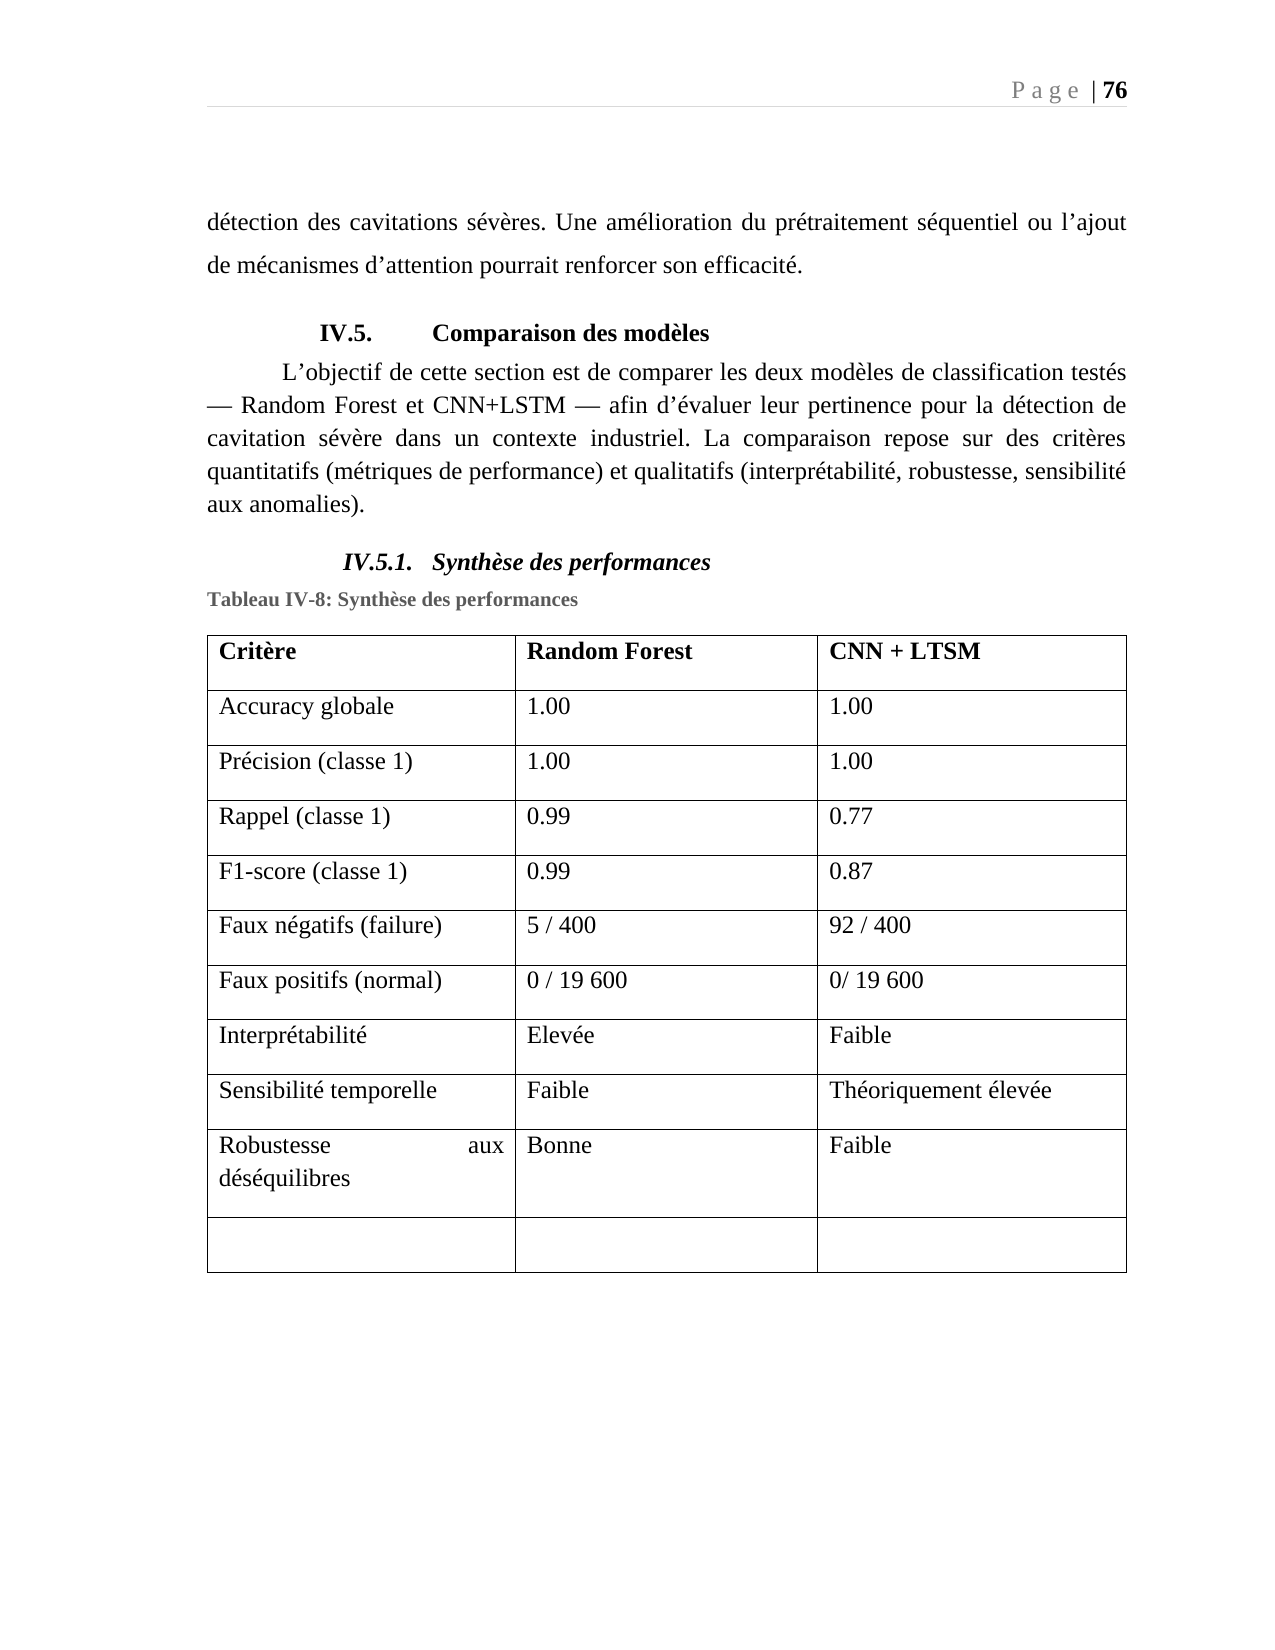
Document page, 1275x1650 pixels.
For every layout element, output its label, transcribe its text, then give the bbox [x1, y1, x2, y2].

table_cell 1.00 [818, 746, 1126, 800]
table_cell 0/ 19 600 [818, 966, 1126, 1019]
table_cell Accuracy globale [208, 691, 515, 745]
table_cell Faible [516, 1075, 817, 1129]
table_cell 5 / 400 [516, 911, 817, 964]
table_cell [208, 1218, 515, 1272]
table_cell 1.00 [516, 691, 817, 745]
table_header Random Forest [516, 636, 817, 690]
table_cell Bonne [516, 1130, 817, 1217]
table_cell Rappel (classe 1) [208, 801, 515, 855]
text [207, 207, 1127, 279]
table_cell [818, 1218, 1126, 1272]
table_header CNN + LTSM [818, 636, 1126, 690]
table_cell Faible [818, 1130, 1126, 1217]
table_cell Interprétabilité [208, 1020, 515, 1074]
table_cell 92 / 400 [818, 911, 1126, 964]
table_cell Faux négatifs (failure) [208, 911, 515, 964]
table_cell Précision (classe 1) [208, 746, 515, 800]
subtitle Synthèse des performances [413, 547, 1127, 576]
table_cell Théoriquement élevée [818, 1075, 1126, 1129]
table_cell 0 / 19 600 [516, 966, 817, 1019]
table_cell 0.99 [516, 856, 817, 909]
table_cell 0.77 [818, 801, 1126, 855]
table_header Critère [208, 636, 515, 690]
table_cell Robustesse aux déséquilibres [208, 1130, 515, 1217]
table_cell 1.00 [516, 746, 817, 800]
subtitle Comparaison des modèles [319, 318, 1127, 347]
text L’objectif de cette section est de comparer les deux modèles de classification testés — Random Forest et CNN+LSTM — afin d’évaluer leur pertinence pour la détection de cavitation sévère dans un contexte industriel. La comparaison repose sur des critères quantitatifs (métriques de performance) et qualitatifs (interprétabilité, robustesse, sensibilité aux anomalies). [207, 357, 1127, 518]
table_cell [516, 1218, 817, 1272]
table_cell Elevée [516, 1020, 817, 1074]
table_cell F1-score (classe 1) [208, 856, 515, 909]
table_cell 0.87 [818, 856, 1126, 909]
table_cell Faible [818, 1020, 1126, 1074]
table_cell Sensibilité temporelle [208, 1075, 515, 1129]
table_cell 0.99 [516, 801, 817, 855]
table_cell 1.00 [818, 691, 1126, 745]
table_cell Faux positifs (normal) [208, 966, 515, 1019]
